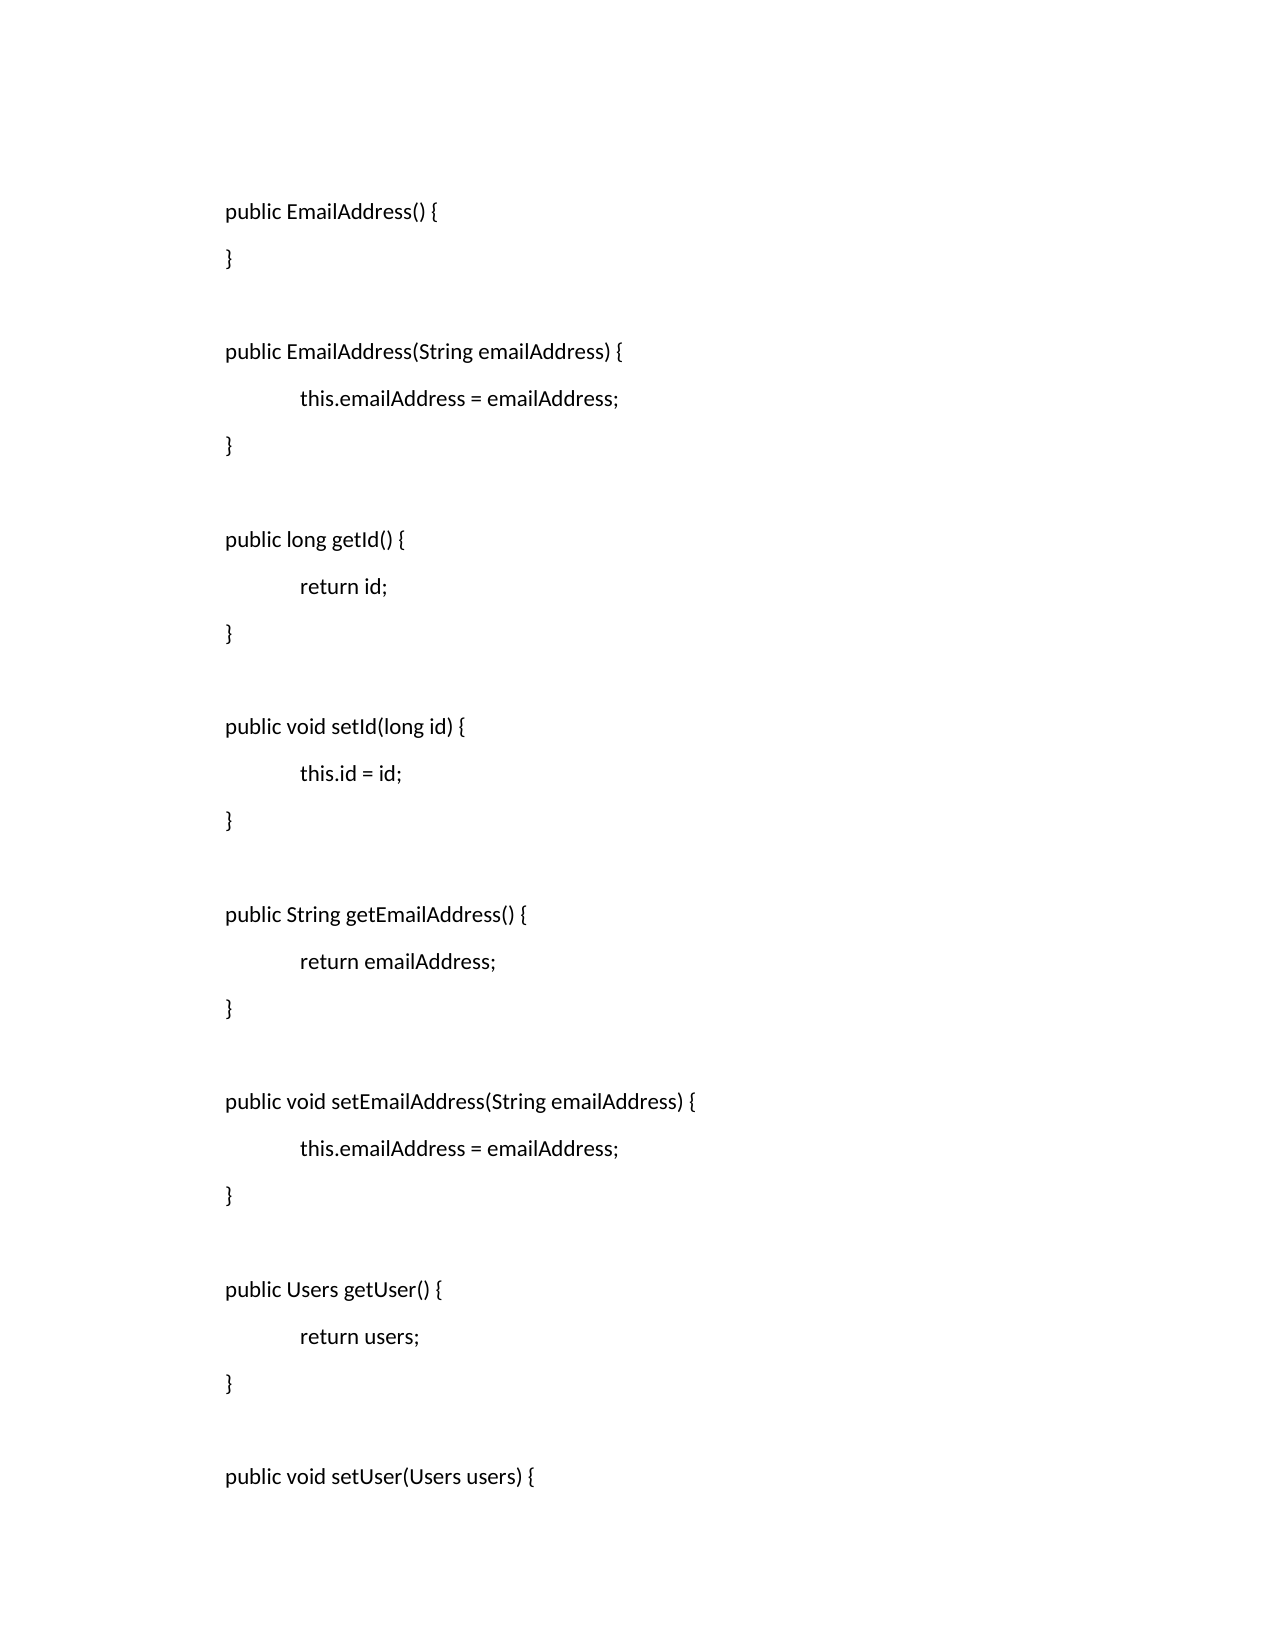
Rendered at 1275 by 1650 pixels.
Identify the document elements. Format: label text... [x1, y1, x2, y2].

text public void setEmailAddress(String emailAddress) { [150, 1087, 1125, 1116]
text public void setUser(Users users) { [150, 1462, 1125, 1491]
text return emailAddress; [150, 947, 1125, 975]
text this.emailAddress = emailAddress; [150, 384, 1125, 412]
text } [150, 1181, 1125, 1209]
text public Users getUser() { [150, 1275, 1125, 1303]
text public String getEmailAddress() { [150, 900, 1125, 928]
text } [150, 994, 1125, 1022]
text public long getId() { [150, 525, 1125, 553]
text this.emailAddress = emailAddress; [150, 1134, 1125, 1162]
text public void setId(long id) { [150, 712, 1125, 741]
text } [150, 1369, 1125, 1397]
text public EmailAddress(String emailAddress) { [150, 337, 1125, 366]
text } [150, 431, 1125, 459]
text return id; [150, 572, 1125, 600]
text } [150, 619, 1125, 647]
text this.id = id; [150, 759, 1125, 787]
text } [150, 244, 1125, 272]
text return users; [150, 1322, 1125, 1350]
text public EmailAddress() { [150, 197, 1125, 225]
text } [150, 806, 1125, 834]
